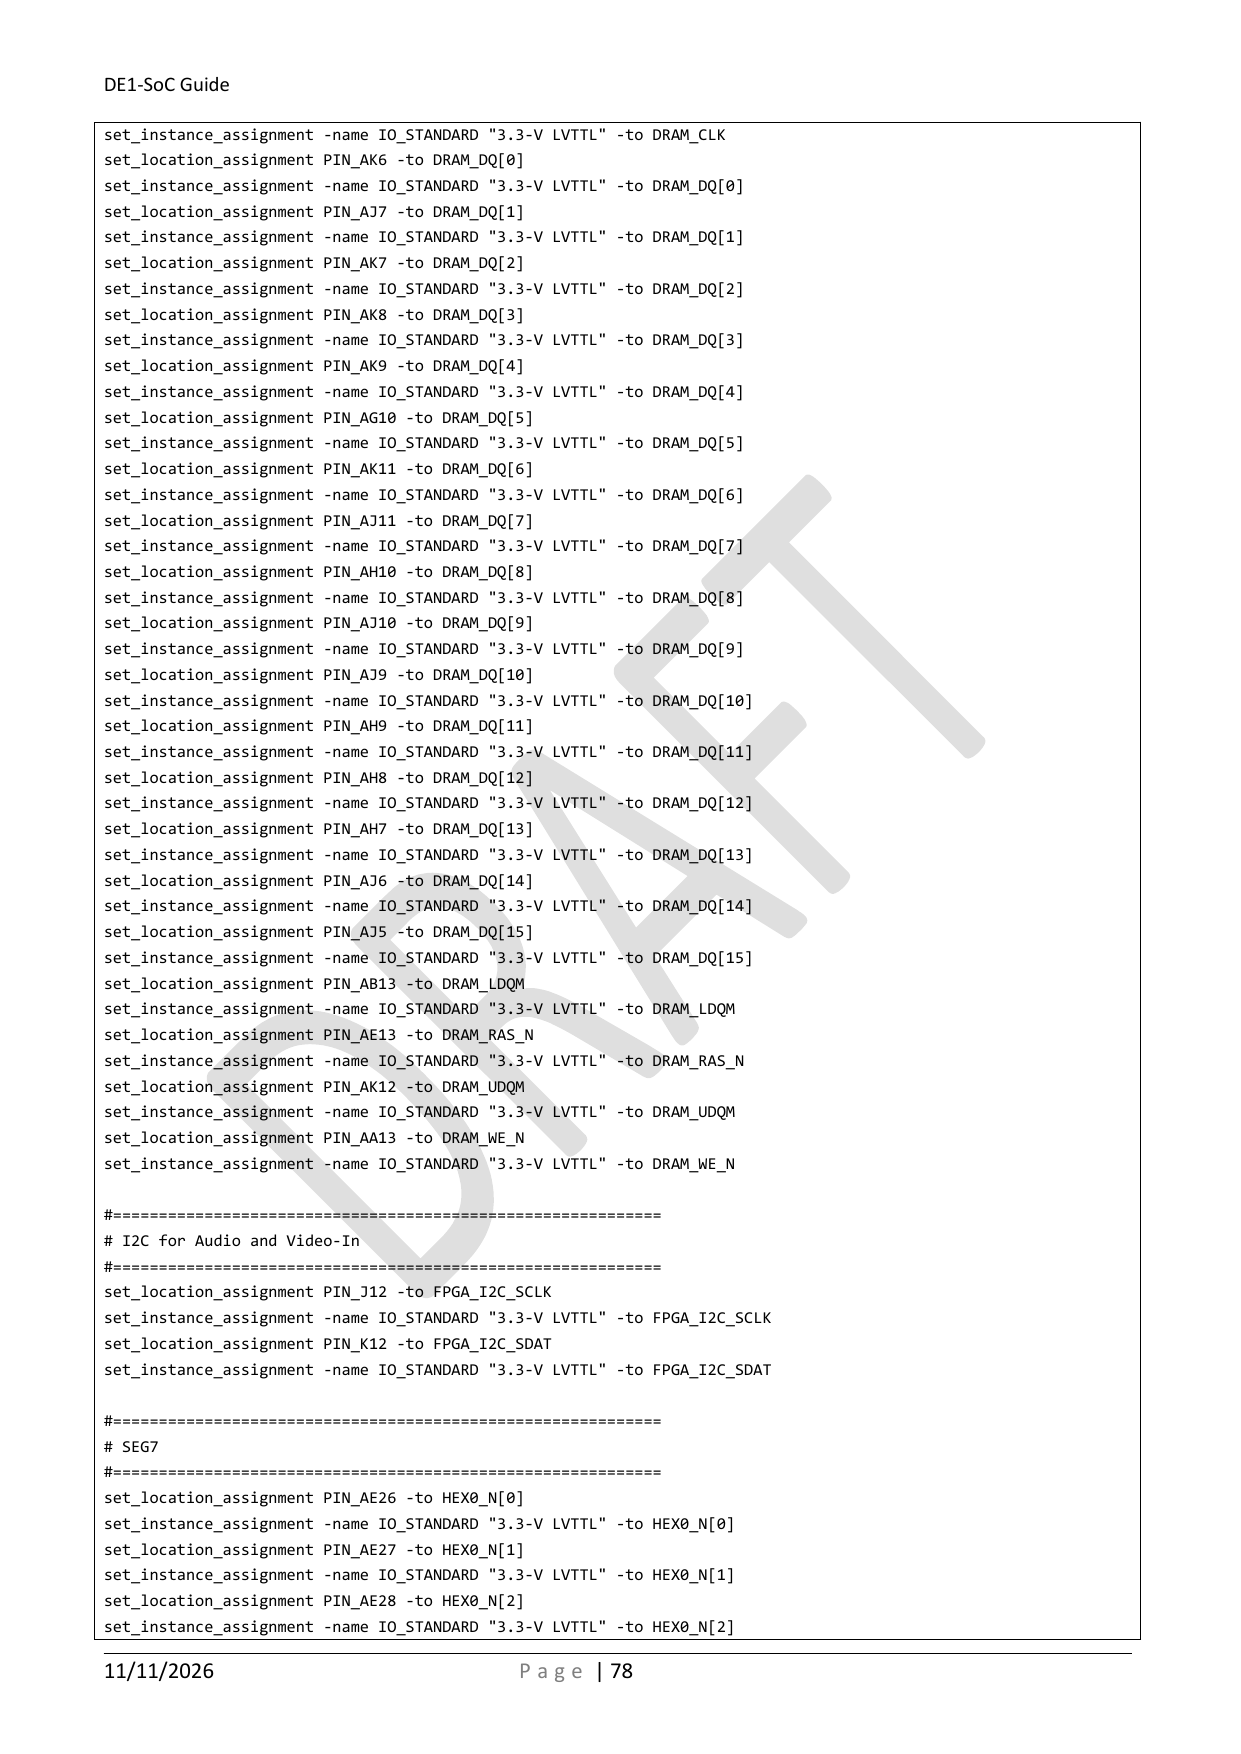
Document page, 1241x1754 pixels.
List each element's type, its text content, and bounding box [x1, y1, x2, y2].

text set_location_assignment PIN_AH7 -to DRAM_DQ[13] [95, 816, 1140, 839]
text set_instance_assignment -name IO_STANDARD "3.3-V LVTTL" -to DRAM_WE_N [95, 1151, 1140, 1173]
text set_location_assignment PIN_AE26 -to HEX0_N[0] [95, 1485, 1140, 1508]
text set_instance_assignment -name IO_STANDARD "3.3-V LVTTL" -to FPGA_I2C_SCLK [95, 1305, 1140, 1328]
text # I2C for Audio and Video-In [95, 1228, 1140, 1251]
text set_location_assignment PIN_AJ5 -to DRAM_DQ[15] [95, 919, 1140, 942]
text set_instance_assignment -name IO_STANDARD "3.3-V LVTTL" -to DRAM_DQ[2] [95, 276, 1140, 299]
text set_location_assignment PIN_AJ10 -to DRAM_DQ[9] [95, 611, 1140, 633]
text set_instance_assignment -name IO_STANDARD "3.3-V LVTTL" -to HEX0_N[1] [95, 1562, 1140, 1585]
text set_location_assignment PIN_AA13 -to DRAM_WE_N [95, 1125, 1140, 1148]
text set_instance_assignment -name IO_STANDARD "3.3-V LVTTL" -to DRAM_DQ[8] [95, 585, 1140, 607]
text set_location_assignment PIN_AK8 -to DRAM_DQ[3] [95, 302, 1140, 324]
text set_location_assignment PIN_K12 -to FPGA_I2C_SDAT [95, 1331, 1140, 1353]
text set_instance_assignment -name IO_STANDARD "3.3-V LVTTL" -to DRAM_DQ[5] [95, 430, 1140, 453]
text set_location_assignment PIN_AJ7 -to DRAM_DQ[1] [95, 199, 1140, 221]
text set_instance_assignment -name IO_STANDARD "3.3-V LVTTL" -to DRAM_LDQM [95, 996, 1140, 1019]
text set_location_assignment PIN_AH9 -to DRAM_DQ[11] [95, 713, 1140, 736]
text set_location_assignment PIN_AK7 -to DRAM_DQ[2] [95, 250, 1140, 273]
text set_location_assignment PIN_AK9 -to DRAM_DQ[4] [95, 353, 1140, 376]
text set_instance_assignment -name IO_STANDARD "3.3-V LVTTL" -to DRAM_DQ[11] [95, 739, 1140, 762]
text set_instance_assignment -name IO_STANDARD "3.3-V LVTTL" -to DRAM_DQ[10] [95, 688, 1140, 710]
text set_location_assignment PIN_AK11 -to DRAM_DQ[6] [95, 456, 1140, 479]
text set_instance_assignment -name IO_STANDARD "3.3-V LVTTL" -to DRAM_CLK [95, 123, 1140, 144]
text #============================================================ [95, 1459, 1140, 1482]
text set_location_assignment PIN_AJ11 -to DRAM_DQ[7] [95, 508, 1140, 530]
text # SEG7 [95, 1434, 1140, 1456]
text set_instance_assignment -name IO_STANDARD "3.3-V LVTTL" -to DRAM_DQ[7] [95, 533, 1140, 556]
text set_location_assignment PIN_AJ6 -to DRAM_DQ[14] [95, 868, 1140, 890]
text set_location_assignment PIN_AE27 -to HEX0_N[1] [95, 1537, 1140, 1559]
text set_instance_assignment -name IO_STANDARD "3.3-V LVTTL" -to DRAM_DQ[9] [95, 636, 1140, 659]
text set_location_assignment PIN_AE28 -to HEX0_N[2] [95, 1588, 1140, 1611]
text set_instance_assignment -name IO_STANDARD "3.3-V LVTTL" -to DRAM_DQ[12] [95, 791, 1140, 813]
text #============================================================ [95, 1408, 1140, 1431]
text set_location_assignment PIN_AK12 -to DRAM_UDQM [95, 1074, 1140, 1096]
text set_instance_assignment -name IO_STANDARD "3.3-V LVTTL" -to DRAM_DQ[14] [95, 893, 1140, 916]
text set_instance_assignment -name IO_STANDARD "3.3-V LVTTL" -to DRAM_DQ[6] [95, 482, 1140, 504]
text set_location_assignment PIN_J12 -to FPGA_I2C_SCLK [95, 1279, 1140, 1302]
text set_instance_assignment -name IO_STANDARD "3.3-V LVTTL" -to DRAM_DQ[15] [95, 945, 1140, 968]
text set_instance_assignment -name IO_STANDARD "3.3-V LVTTL" -to HEX0_N[0] [95, 1511, 1140, 1534]
text set_instance_assignment -name IO_STANDARD "3.3-V LVTTL" -to DRAM_DQ[4] [95, 379, 1140, 402]
text set_location_assignment PIN_AB13 -to DRAM_LDQM [95, 971, 1140, 993]
text set_location_assignment PIN_AH10 -to DRAM_DQ[8] [95, 559, 1140, 582]
text set_instance_assignment -name IO_STANDARD "3.3-V LVTTL" -to HEX0_N[2] [95, 1614, 1140, 1639]
text set_location_assignment PIN_AH8 -to DRAM_DQ[12] [95, 765, 1140, 787]
text set_location_assignment PIN_AJ9 -to DRAM_DQ[10] [95, 662, 1140, 684]
text set_instance_assignment -name IO_STANDARD "3.3-V LVTTL" -to DRAM_DQ[3] [95, 327, 1140, 350]
text set_instance_assignment -name IO_STANDARD "3.3-V LVTTL" -to DRAM_DQ[13] [95, 842, 1140, 865]
text set_location_assignment PIN_AG10 -to DRAM_DQ[5] [95, 405, 1140, 427]
text set_instance_assignment -name IO_STANDARD "3.3-V LVTTL" -to DRAM_DQ[0] [95, 173, 1140, 196]
text set_location_assignment PIN_AK6 -to DRAM_DQ[0] [95, 147, 1140, 170]
text set_instance_assignment -name IO_STANDARD "3.3-V LVTTL" -to DRAM_UDQM [95, 1099, 1140, 1122]
text set_instance_assignment -name IO_STANDARD "3.3-V LVTTL" -to FPGA_I2C_SDAT [95, 1357, 1140, 1379]
text set_instance_assignment -name IO_STANDARD "3.3-V LVTTL" -to DRAM_RAS_N [95, 1048, 1140, 1071]
text set_instance_assignment -name IO_STANDARD "3.3-V LVTTL" -to DRAM_DQ[1] [95, 224, 1140, 247]
text set_location_assignment PIN_AE13 -to DRAM_RAS_N [95, 1022, 1140, 1045]
text #============================================================ [95, 1202, 1140, 1225]
text #============================================================ [95, 1254, 1140, 1276]
